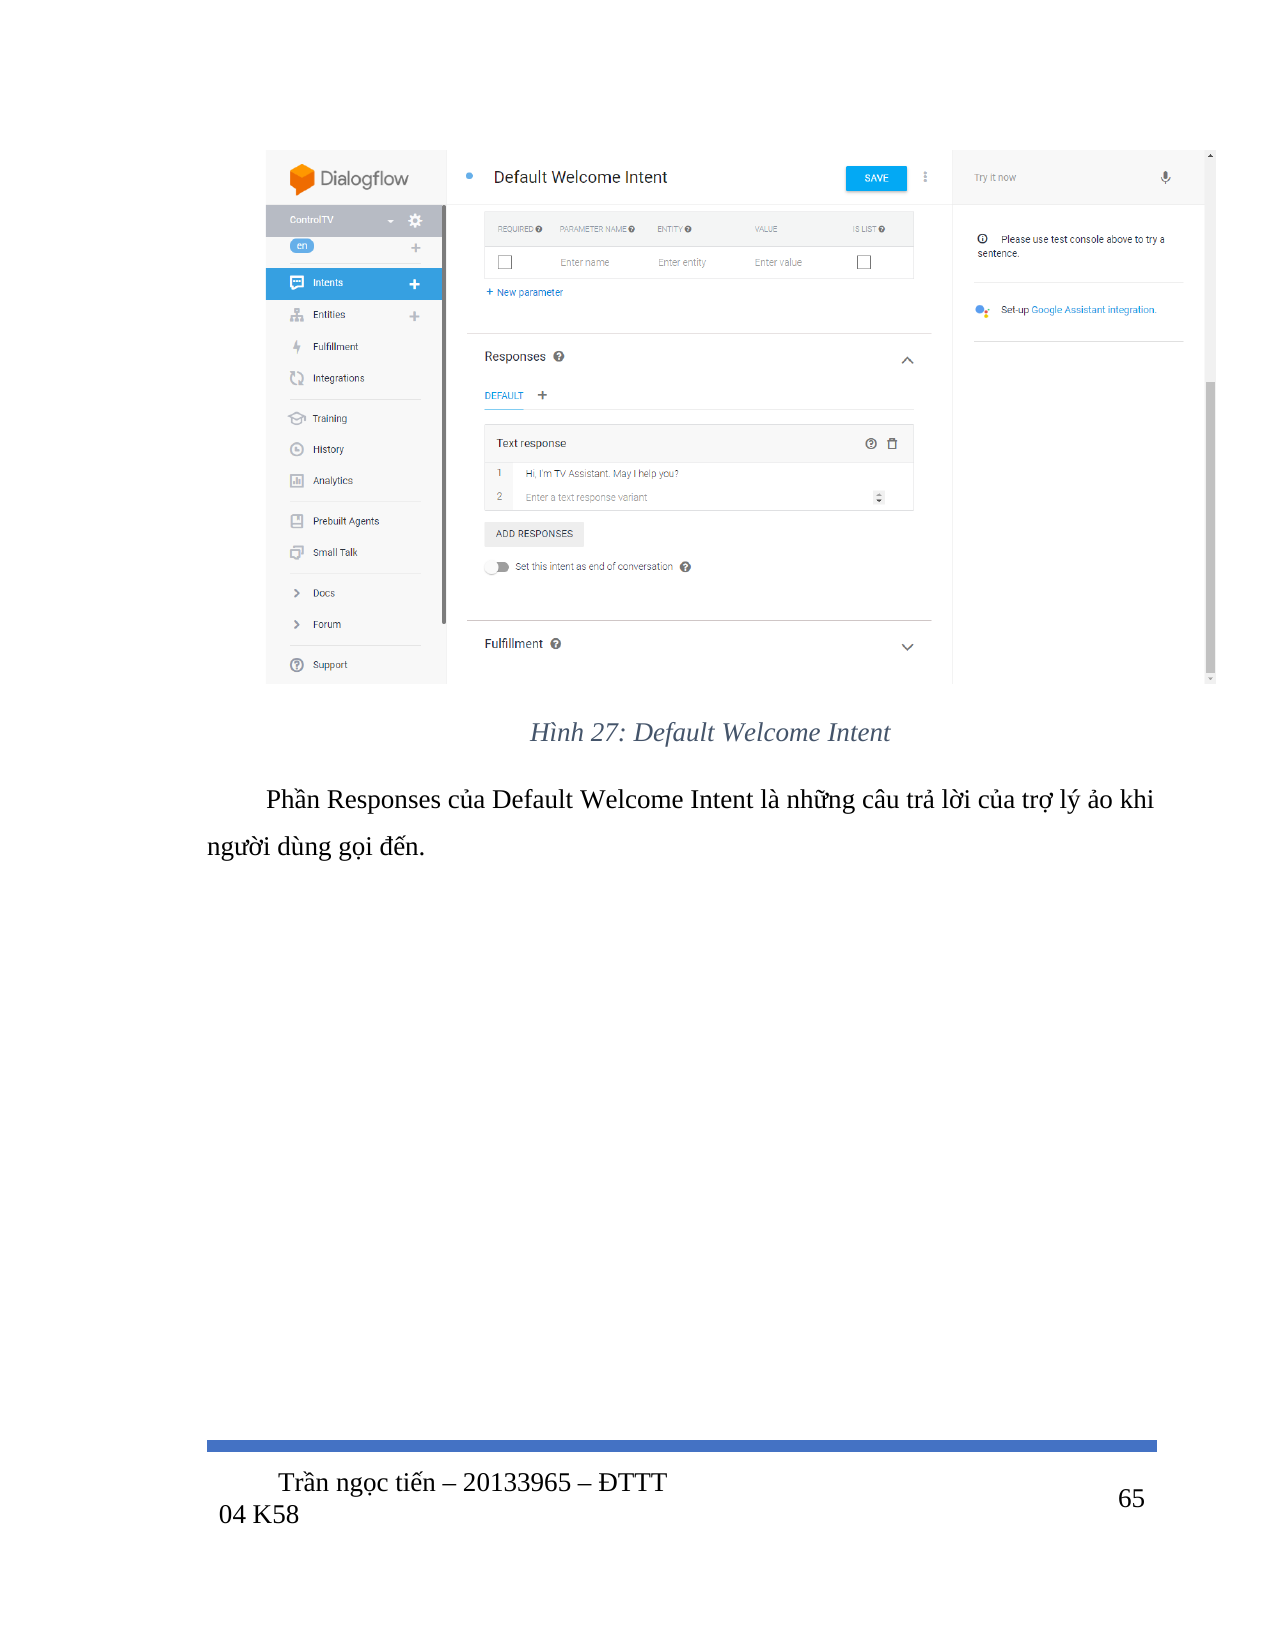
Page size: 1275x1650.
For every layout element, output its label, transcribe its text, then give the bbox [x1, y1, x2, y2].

picture [265, 150, 1216, 684]
text Hình 27: Default Welcome Intent [207, 716, 1157, 747]
text Phần Responses của Default Welcome Intent là những câu trả lời của trợ lý ảo khi người dùng gọi đến. [207, 783, 1157, 861]
